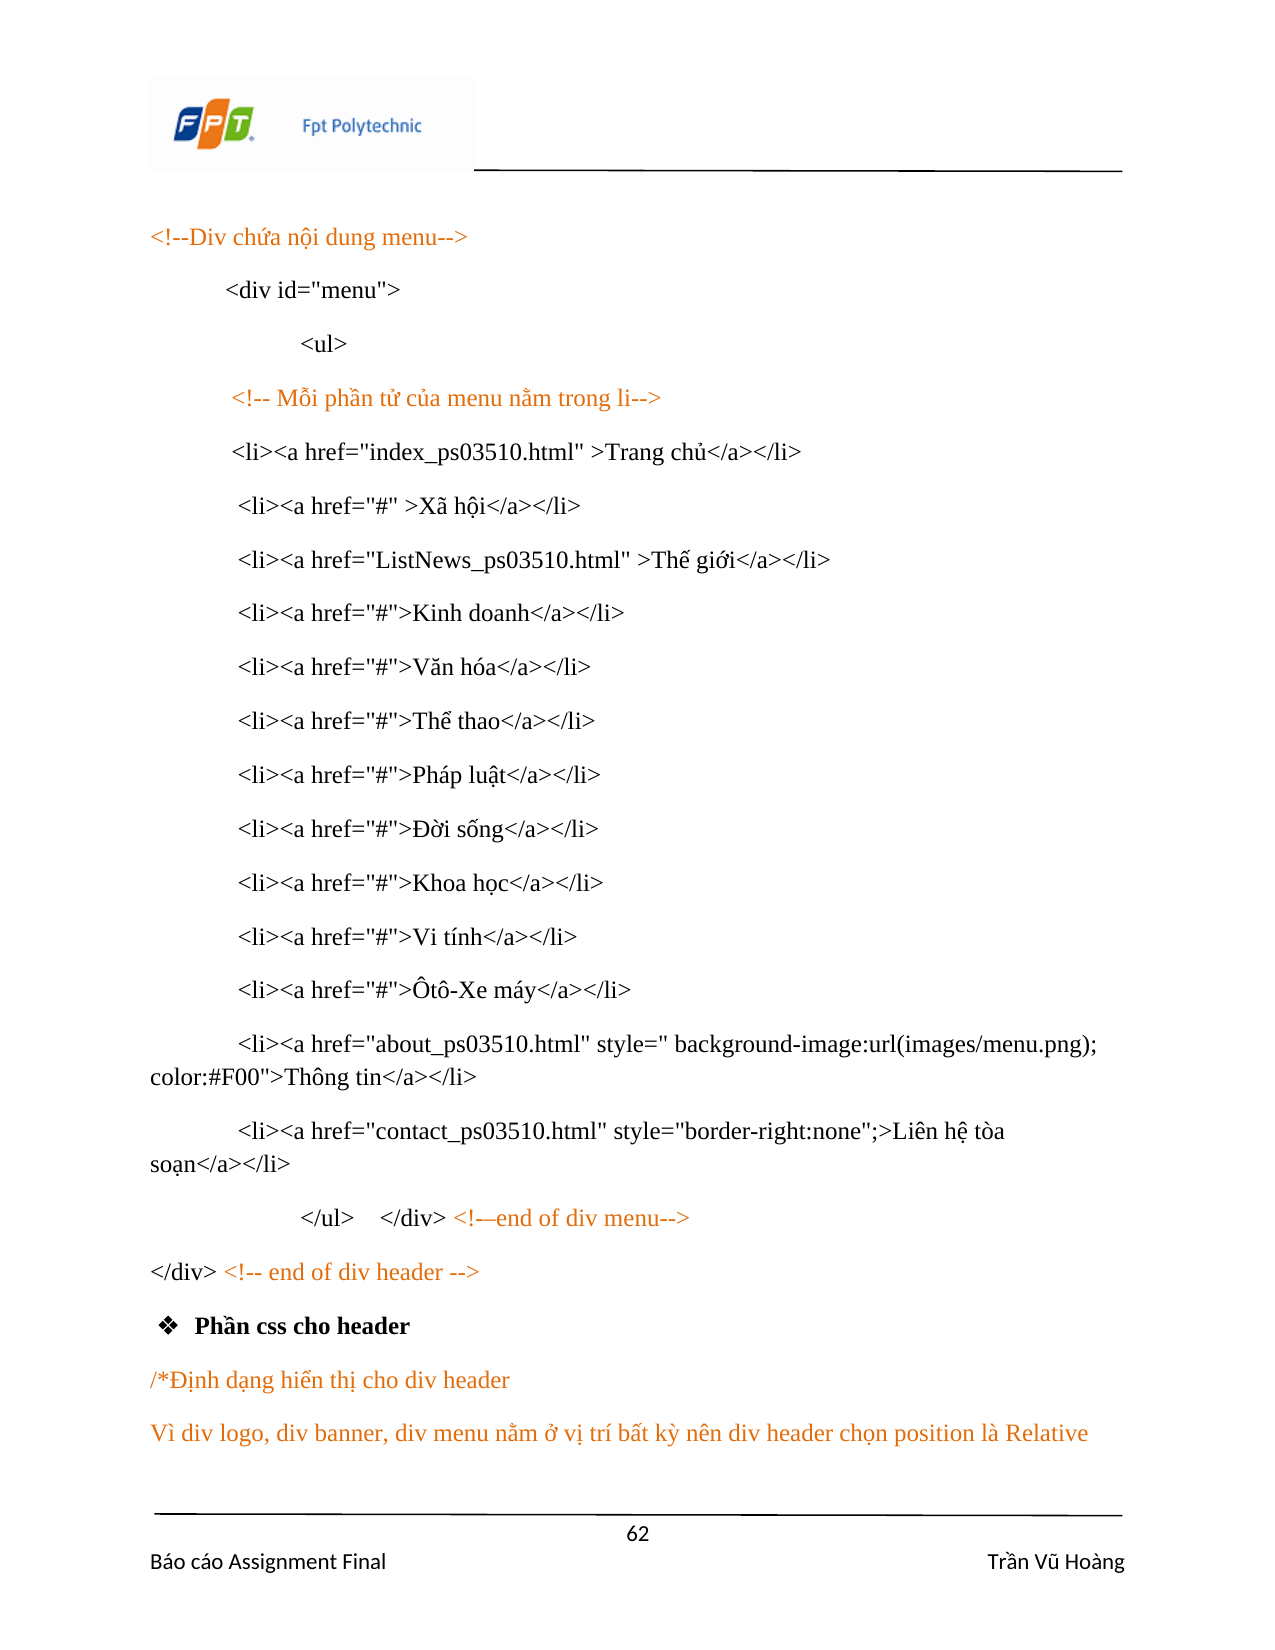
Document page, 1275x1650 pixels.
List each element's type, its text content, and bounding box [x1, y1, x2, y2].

text <li><a href="index_ps03510.html" >Trang chủ</a></li> [150, 437, 1125, 466]
text <!--Div chứa nội dung menu--> [150, 222, 1125, 250]
text <!-- Mỗi phần tử của menu nằm trong li--> [150, 383, 1125, 412]
text <li><a href="ListNews_ps03510.html" >Thế giới</a></li> [150, 545, 1125, 573]
text <ul> [150, 329, 1125, 358]
text <li><a href="contact_ps03510.html" style="border-right:none";>Liên hệ tòa soạn</a></li> [150, 1116, 1125, 1178]
text <li><a href="#">Vi tính</a></li> [150, 922, 1125, 950]
picture [150, 75, 474, 172]
text </ul> </div> <!-–end of div menu--> [150, 1203, 1125, 1232]
text <div id="menu"> [150, 275, 1125, 304]
text <li><a href="#">Khoa học</a></li> [150, 868, 1125, 897]
text <li><a href="about_ps03510.html" style=" background-image:url(images/menu.png); color:#F00">Thông tin</a></li> [150, 1029, 1125, 1091]
text <li><a href="#" >Xã hội</a></li> [150, 491, 1125, 519]
text <li><a href="#">Ôtô-Xe máy</a></li> [150, 976, 1125, 1004]
list Phần css cho header [157, 1311, 1125, 1339]
text <li><a href="#">Kinh doanh</a></li> [150, 598, 1125, 627]
text </div> <!-- end of div header --> [150, 1257, 1125, 1286]
text <li><a href="#">Văn hóa</a></li> [150, 652, 1125, 681]
text Vì div logo, div banner, div menu nằm ở vị trí bất kỳ nên div header chọn position là Relative [150, 1418, 1125, 1447]
text <li><a href="#">Đời sống</a></li> [150, 814, 1125, 843]
text /*Định dạng hiển thị cho div header [150, 1365, 1125, 1393]
text <li><a href="#">Thể thao</a></li> [150, 706, 1125, 735]
text <li><a href="#">Pháp luật</a></li> [150, 760, 1125, 789]
